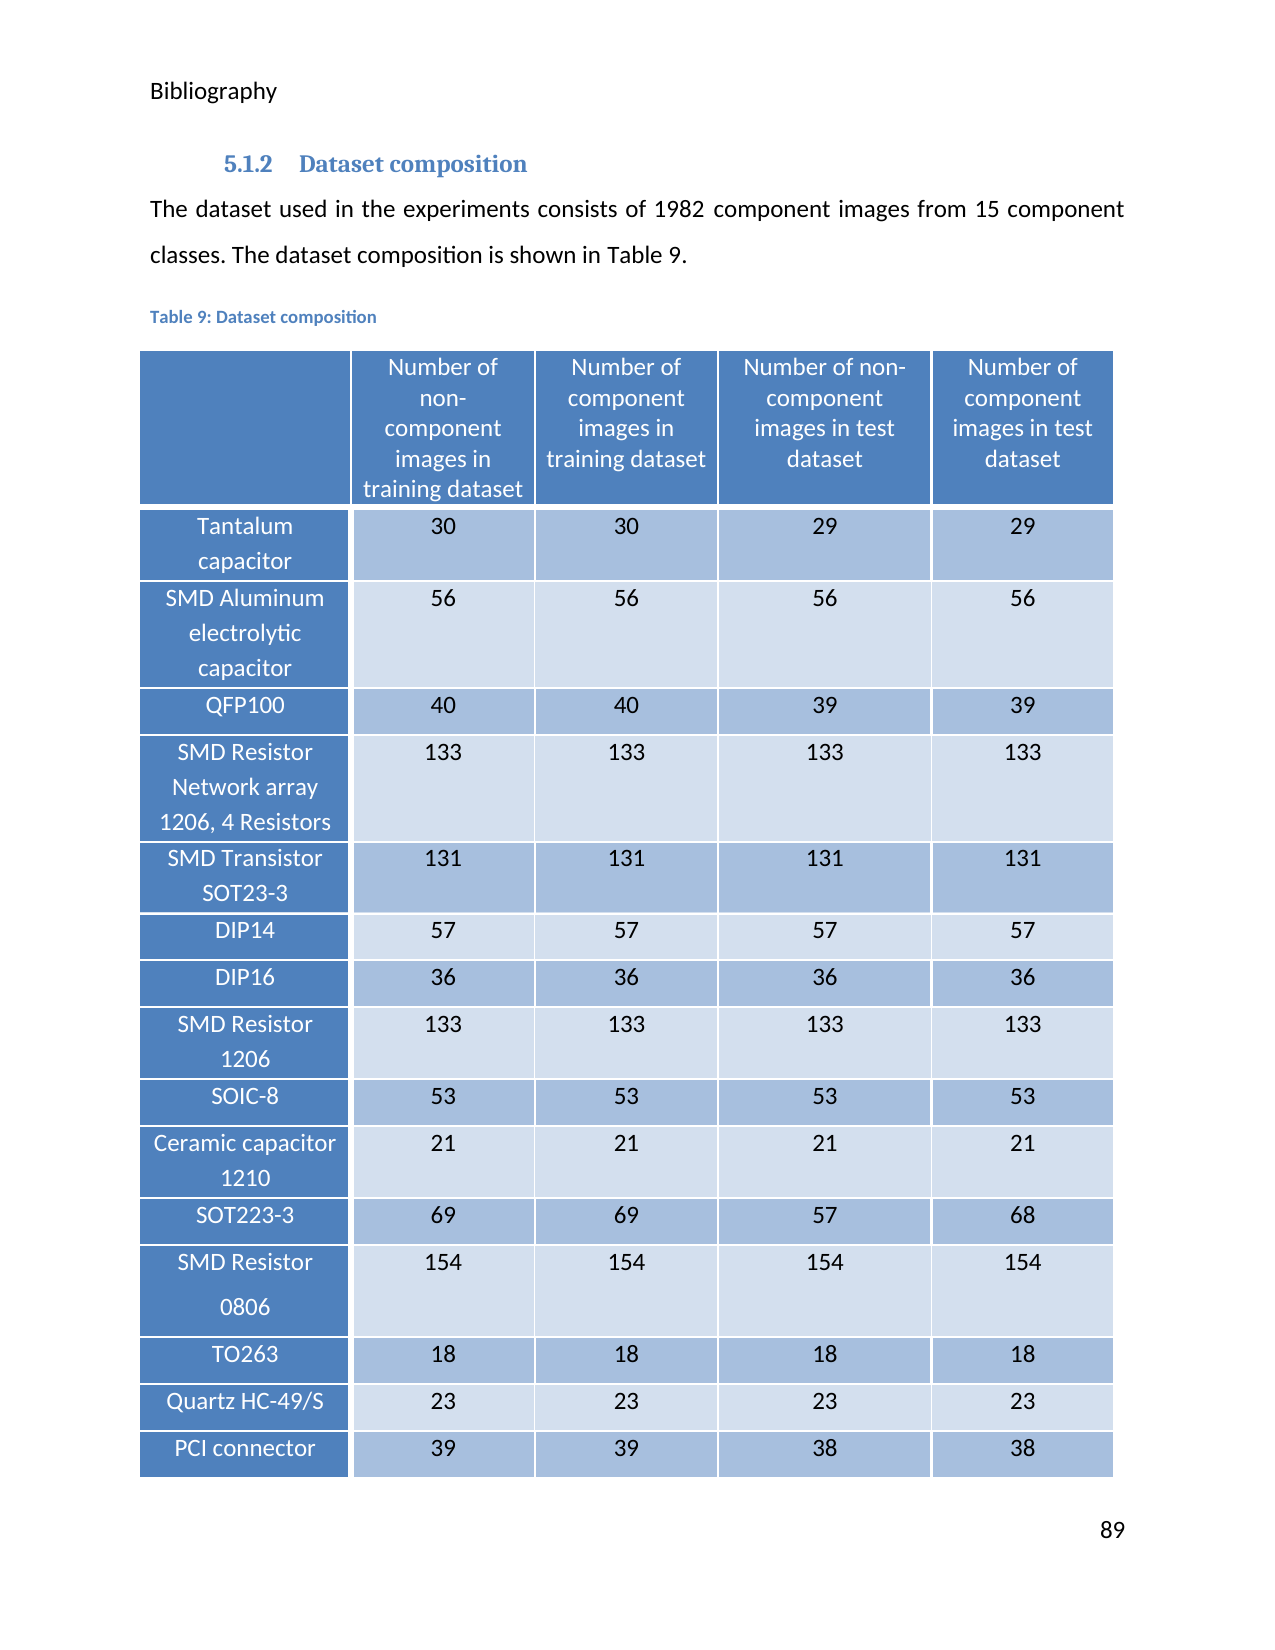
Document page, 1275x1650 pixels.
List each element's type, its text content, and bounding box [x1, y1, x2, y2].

table_cell 57 [719, 915, 931, 959]
table_cell SOIC-8 [140, 1080, 348, 1125]
table_cell 57 [932, 915, 1113, 959]
table_cell 56 [354, 582, 534, 687]
table_cell 21 [354, 1127, 534, 1197]
table_cell 56 [535, 582, 717, 687]
table_cell 21 [535, 1127, 717, 1197]
table_cell 53 [719, 1080, 930, 1125]
table_cell 18 [719, 1338, 930, 1383]
table_cell 29 [933, 510, 1113, 580]
table_cell 36 [933, 961, 1113, 1006]
table_cell SMD Transistor SOT23-3 [140, 843, 348, 912]
table_cell 30 [354, 510, 534, 580]
table_cell 53 [933, 1080, 1113, 1125]
table_cell SMD Resistor Network array 1206, 4 Resistors [140, 736, 348, 841]
table_cell 131 [719, 843, 930, 912]
table_cell 23 [535, 1385, 717, 1430]
table_cell 57 [354, 915, 534, 959]
table_cell 39 [536, 1432, 717, 1477]
table_cell 23 [354, 1385, 534, 1430]
table_cell 36 [719, 961, 930, 1006]
table_cell 154 [932, 1246, 1113, 1336]
table_cell 23 [719, 1385, 931, 1430]
table_cell 38 [933, 1432, 1113, 1477]
table_cell 57 [719, 1199, 930, 1244]
table_cell SMD Aluminum electrolytic capacitor [140, 582, 348, 687]
table_cell 133 [354, 736, 534, 841]
table_cell Tantalum capacitor [140, 510, 348, 580]
table_cell QFP100 [140, 689, 348, 734]
table_cell 133 [932, 736, 1113, 841]
table_cell Ceramic capacitor 1210 [140, 1127, 348, 1197]
table_cell 154 [354, 1246, 534, 1336]
table_cell 131 [933, 843, 1113, 912]
table_header Number of component images in training dataset [536, 351, 717, 504]
table_cell 39 [933, 689, 1113, 734]
subtitle Dataset composition [224, 150, 1125, 179]
table_cell 131 [536, 843, 717, 912]
table_header Number of non-component images in training dataset [352, 351, 534, 504]
table_cell 133 [719, 1008, 931, 1078]
table_cell SMD Resistor 1206 [140, 1008, 348, 1078]
table_cell 133 [354, 1008, 534, 1078]
table_cell DIP14 [140, 915, 348, 959]
table_cell 36 [354, 961, 534, 1006]
table_cell 21 [932, 1127, 1113, 1197]
table_cell 21 [719, 1127, 931, 1197]
table_cell 69 [354, 1199, 534, 1244]
table_cell 154 [719, 1246, 931, 1336]
table_cell 53 [354, 1080, 534, 1125]
table_cell 39 [719, 689, 930, 734]
table_cell 56 [932, 582, 1113, 687]
table_cell 133 [719, 736, 931, 841]
table_cell 29 [719, 510, 930, 580]
table_cell 53 [536, 1080, 717, 1125]
table_cell 57 [535, 915, 717, 959]
table_cell DIP16 [140, 961, 348, 1006]
table_cell TO263 [140, 1338, 348, 1383]
table_cell 154 [535, 1246, 717, 1336]
table_cell 69 [536, 1199, 717, 1244]
table_cell 38 [719, 1432, 930, 1477]
table_cell 36 [536, 961, 717, 1006]
table_cell 30 [536, 510, 717, 580]
table_cell 68 [933, 1199, 1113, 1244]
table_header [140, 351, 350, 504]
table_cell 18 [354, 1338, 534, 1383]
table_cell SOT223-3 [140, 1199, 348, 1244]
table_cell PCI connector [140, 1432, 348, 1477]
table_cell 133 [535, 1008, 717, 1078]
table_header Number of component images in test dataset [933, 351, 1113, 504]
table_cell Quartz HC-49/S [140, 1385, 348, 1430]
table_cell 133 [535, 736, 717, 841]
table_cell SMD Resistor 0806 [140, 1246, 348, 1336]
table_cell 133 [932, 1008, 1113, 1078]
table_cell 56 [719, 582, 931, 687]
table_cell 40 [536, 689, 717, 734]
table_cell 131 [354, 843, 534, 912]
table_cell 18 [536, 1338, 717, 1383]
table_cell 18 [933, 1338, 1113, 1383]
table_cell 23 [932, 1385, 1113, 1430]
table_cell 39 [354, 1432, 534, 1477]
table_cell 40 [354, 689, 534, 734]
text The dataset used in the experiments consists of 1982 component images from 15 component classes. The dataset composition is shown in Table 9. [150, 193, 1125, 269]
table_header Number of non-component images in test dataset [719, 351, 930, 504]
